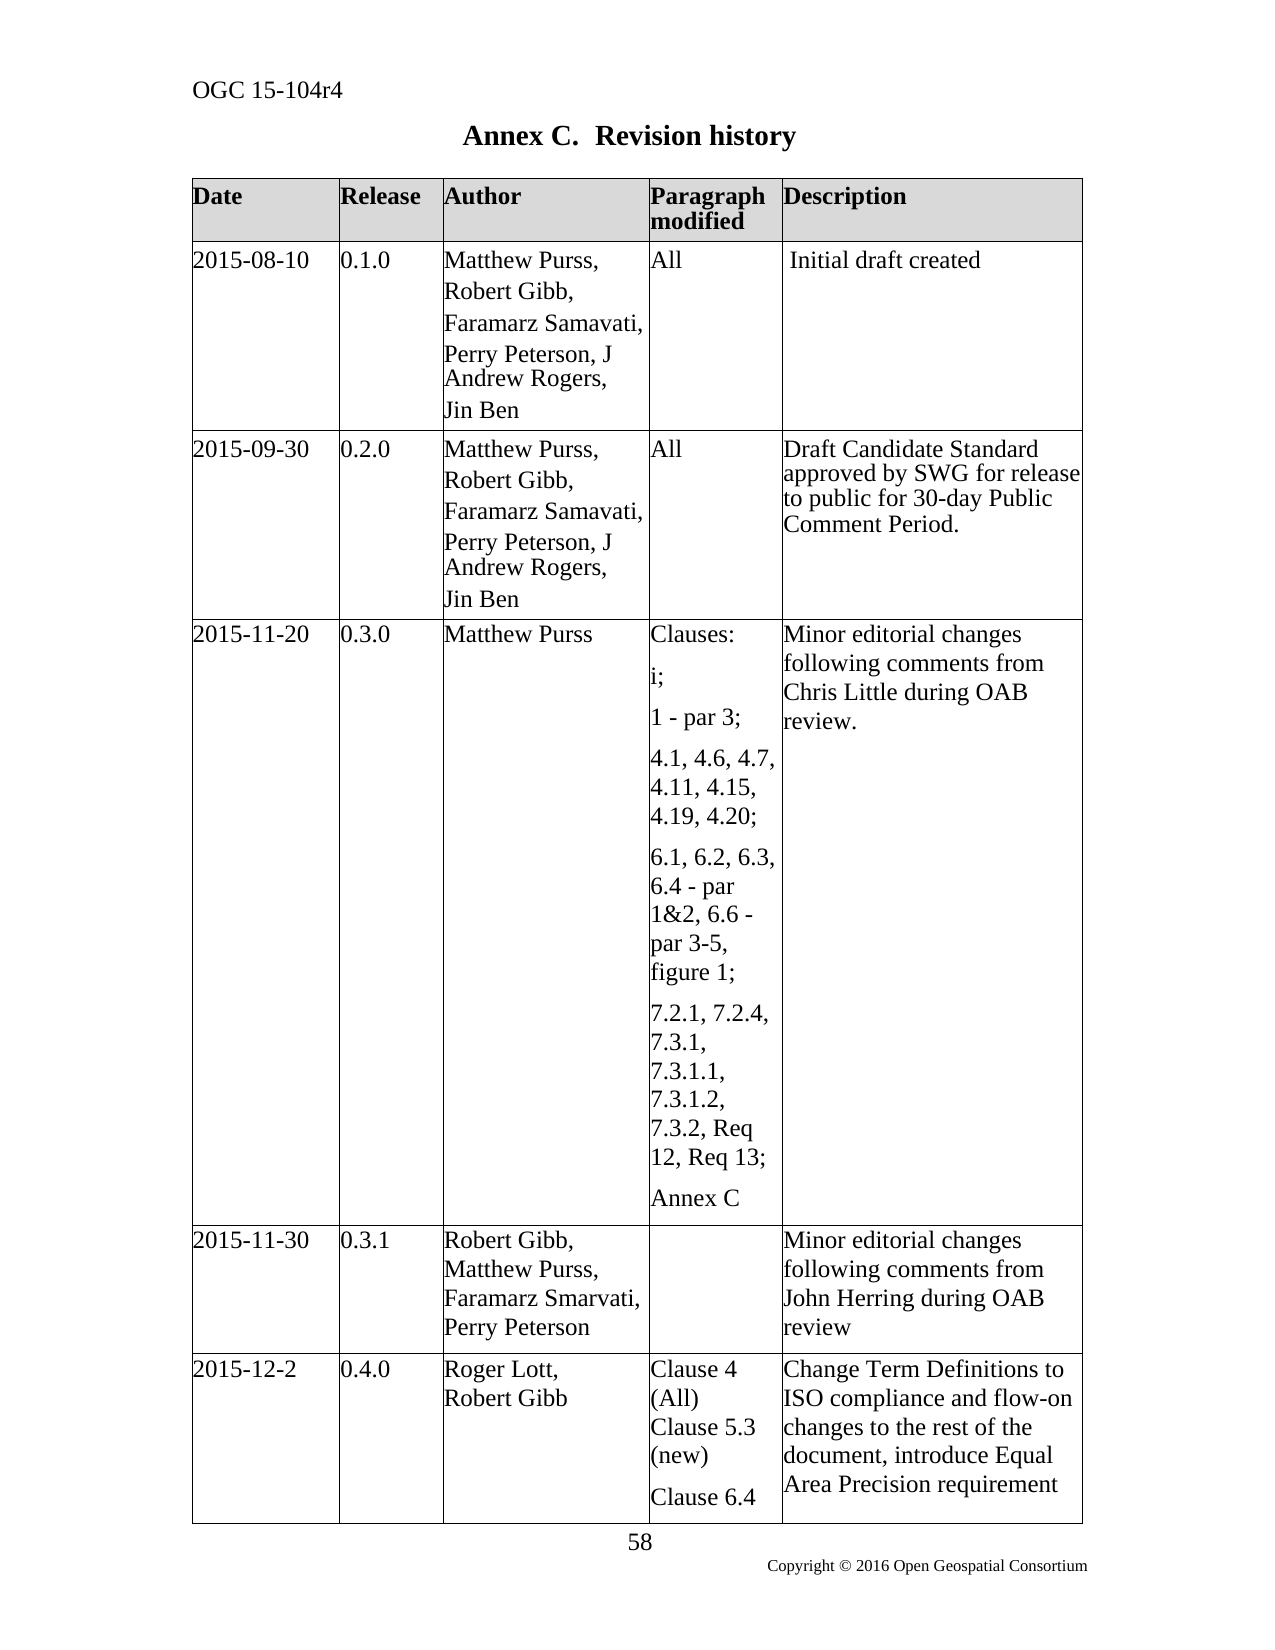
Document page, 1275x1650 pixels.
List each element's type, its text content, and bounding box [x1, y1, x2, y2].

table_cell 0.3.0 [340, 620, 443, 1224]
table_header Release [340, 179, 443, 241]
table_cell 0.2.0 [340, 431, 443, 618]
table_cell Minor editorial changes following comments from Chris Little during OAB review. [783, 620, 1082, 1224]
table_header Description [783, 179, 1082, 241]
table_cell 2015-08-10 [193, 242, 339, 430]
table_cell 2015-09-30 [193, 431, 339, 618]
table_cell 0.4.0 [340, 1354, 443, 1523]
table_header Paragraph modified [650, 179, 782, 241]
table_cell 0.3.1 [340, 1226, 443, 1353]
table_cell Robert Gibb, Matthew Purss, Faramarz Smarvati, Perry Peterson [444, 1226, 649, 1353]
table_cell Clauses: i; 1 - par 3; 4.1, 4.6, 4.7, 4.11, 4.15, 4.19, 4.20; 6.1, 6.2, 6.3, 6.4 - par 1&2, 6.6 - par 3-5, figure 1; 7.2.1, 7.2.4, 7.3.1, 7.3.1.1, 7.3.1.2, 7.3.2, Req 12, Req 13; Annex C [650, 620, 782, 1224]
table_cell [650, 1226, 782, 1353]
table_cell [650, 1354, 782, 1523]
table_cell 2015-11-20 [193, 620, 339, 1224]
table_cell Draft Candidate Standard approved by SWG for release to public for 30-day Public Comment Period. [783, 431, 1082, 618]
table_cell 2015-12-2 [193, 1354, 339, 1523]
table_cell All [650, 431, 782, 618]
table_cell Minor editorial changes following comments from John Herring during OAB review [783, 1226, 1082, 1353]
table_cell Matthew Purss [444, 620, 649, 1224]
table_header Date [193, 179, 339, 241]
table_cell All [650, 242, 782, 430]
table_header Author [444, 179, 649, 241]
table_cell Matthew Purss, Robert Gibb, Faramarz Samavati, Perry Peterson, J Andrew Rogers, Jin Ben [444, 242, 649, 430]
table_cell Initial draft created [783, 242, 1082, 430]
table_cell Matthew Purss, Robert Gibb, Faramarz Samavati, Perry Peterson, J Andrew Rogers, Jin Ben [444, 431, 649, 618]
list Revision history [229, 118, 1087, 152]
table_cell 2015-11-30 [193, 1226, 339, 1353]
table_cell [444, 1354, 649, 1523]
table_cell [783, 1354, 1082, 1523]
table_cell 0.1.0 [340, 242, 443, 430]
